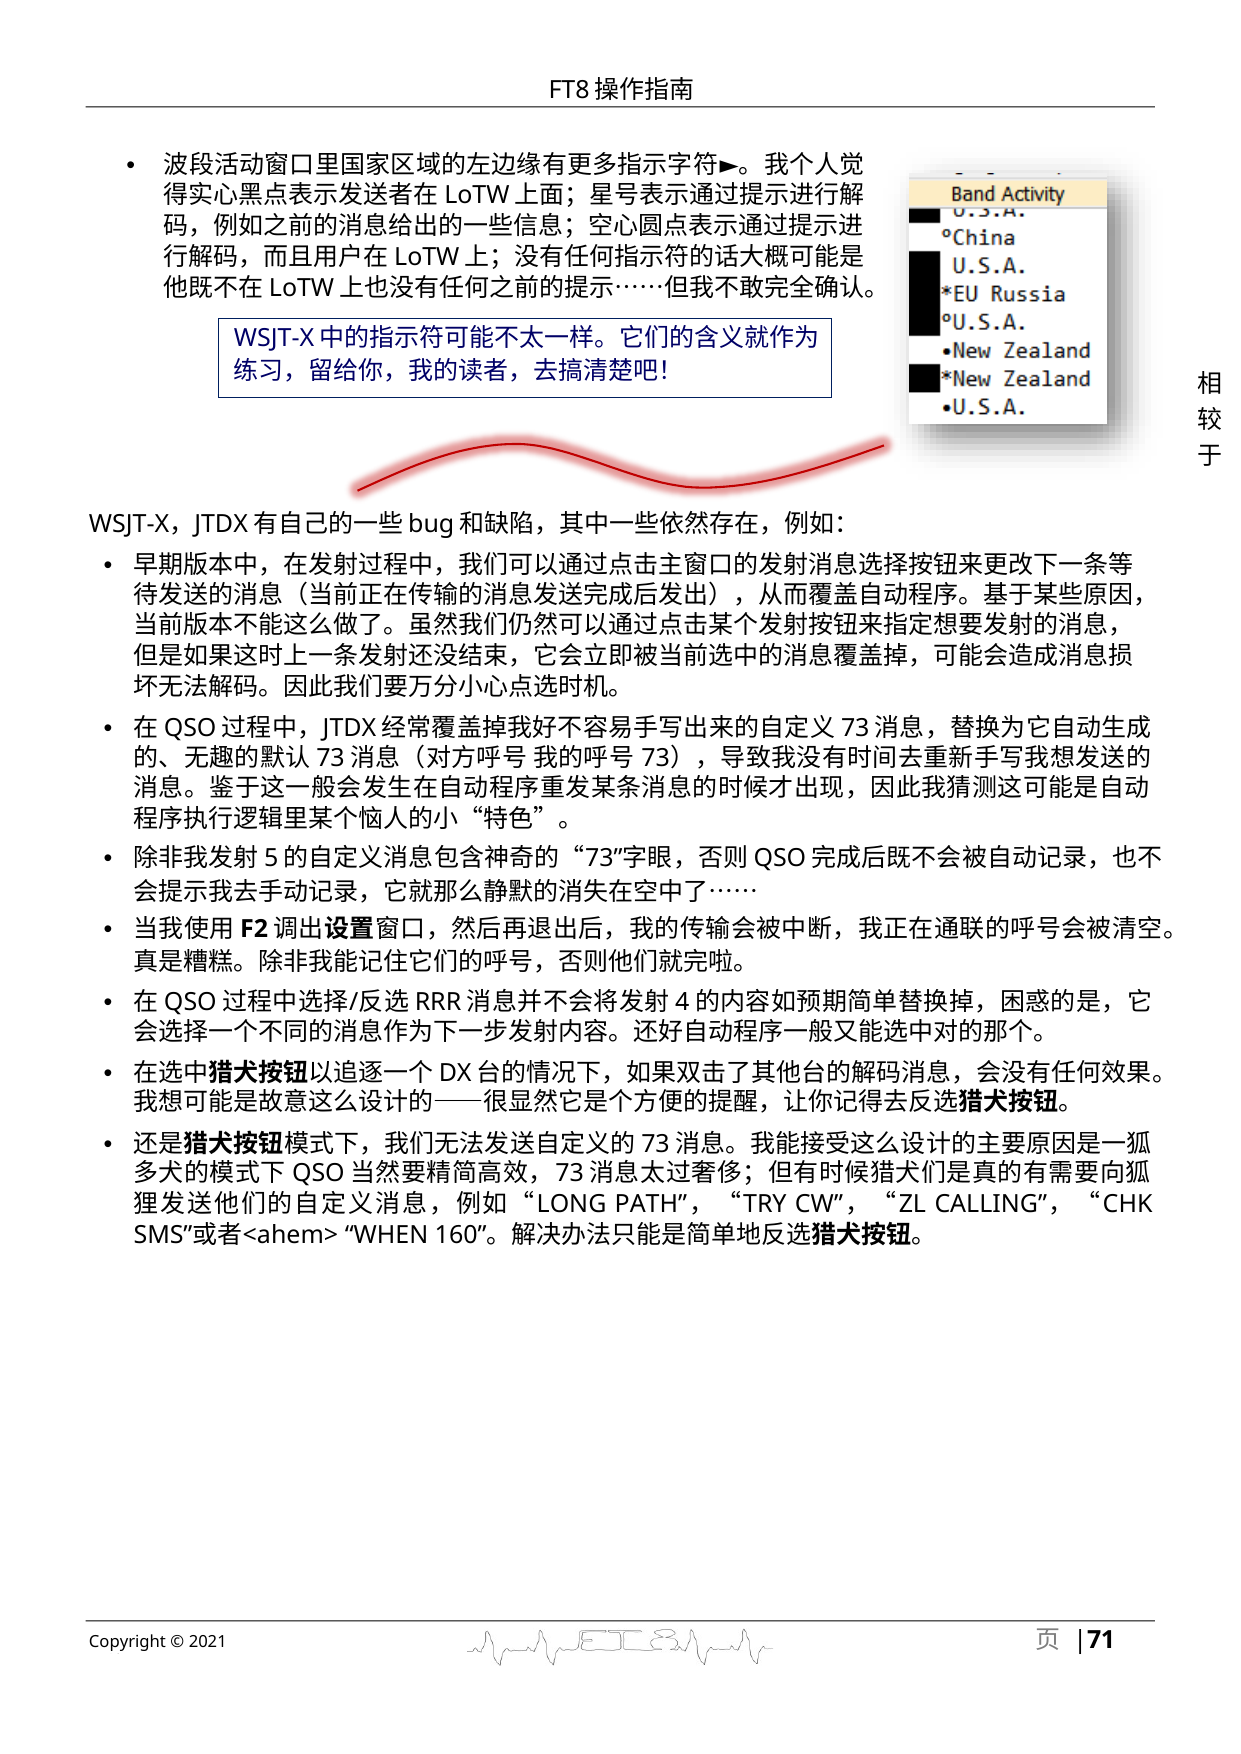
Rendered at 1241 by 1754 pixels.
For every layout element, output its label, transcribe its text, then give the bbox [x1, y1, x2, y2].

list 早期版本中，在发射过程中，我们可以通过点击主窗口的发射消息选择按钮来更改下一条等待发送的消息（当前正在传输的消息发送完成后发出），从而覆盖自动程序。基于某些原因，当前版本不能这么做了。虽然我们仍然可以通过点击某个发射按钮来指定想要发射的消息，但是如果这时上一条发射还没结束，它会立即被当前选中的消息覆盖掉，可能会造成消息损坏无法解码。因此我们要万分小心点选时机。 [103, 549, 1152, 703]
list 在QSO过程中，JTDX经常覆盖掉我好不容易手写出来的自定义73消息，替换为它自动生成的、无趣的默认73消息（对方呼号 我的呼号 73），导致我没有时间去重新手写我想发送的消息。鉴于这一般会发生在自动程序重发某条消息的时候才出现，因此我猜测这可能是自动程序执行逻辑里某个恼人的小“特色”。 [103, 712, 1152, 835]
list 还是猎犬按钮模式下，我们无法发送自定义的73消息。我能接受这么设计的主要原因是一狐多犬的模式下QSO当然要精简高效，73消息太过奢侈；但有时候猎犬们是真的有需要向狐狸发送他们的自定义消息，例如“LONG PATH”，“TRY CW”，“ZL CALLING”，“CHK SMS”或者<ahem> “WHEN 160”。解决办法只能是简单地反选猎犬按钮。 [103, 1127, 1152, 1251]
picture [467, 1628, 774, 1666]
list 在QSO过程中选择/反选RRR消息并不会将发射4的内容如预期简单替换掉，困惑的是，它会选择一个不同的消息作为下一步发射内容。还好自动程序一般又能选中对的那个。 [103, 986, 1152, 1047]
picture [344, 147, 1163, 504]
list 当我使用F2调出设置窗口，然后再退出后，我的传输会被中断，我正在通联的呼号会被清空。真是糟糕。除非我能记住它们的呼号，否则他们就完啦。 [103, 911, 1163, 977]
text 相较于WSJT-X，JTDX有自己的一些bug和缺陷，其中一些依然存在，例如： [89, 363, 1234, 540]
list 除非我发射5的自定义消息包含神奇的“73”字眼，否则QSO完成后既不会被自动记录，也不会提示我去手动记录，它就那么静默的消失在空中了…… [103, 840, 1163, 907]
list 在选中猎犬按钮以追逐一个DX台的情况下，如果双击了其他台的解码消息，会没有任何效果。我想可能是故意这么设计的——很显然它是个方便的提醒，让你记得去反选猎犬按钮。 [103, 1056, 1152, 1118]
list 波段活动窗口里国家区域的左边缘有更多指示字符►。我个人觉得实心黑点表示发送者在LoTW上面；星号表示通过提示进行解码，例如之前的消息给出的一些信息；空心圆点表示通过提示进行解码，而且用户在LoTW上；没有任何指示符的话大概可能是他既不在LoTW上也没有任何之前的提示……但我不敢完全确认。 [126, 149, 866, 303]
